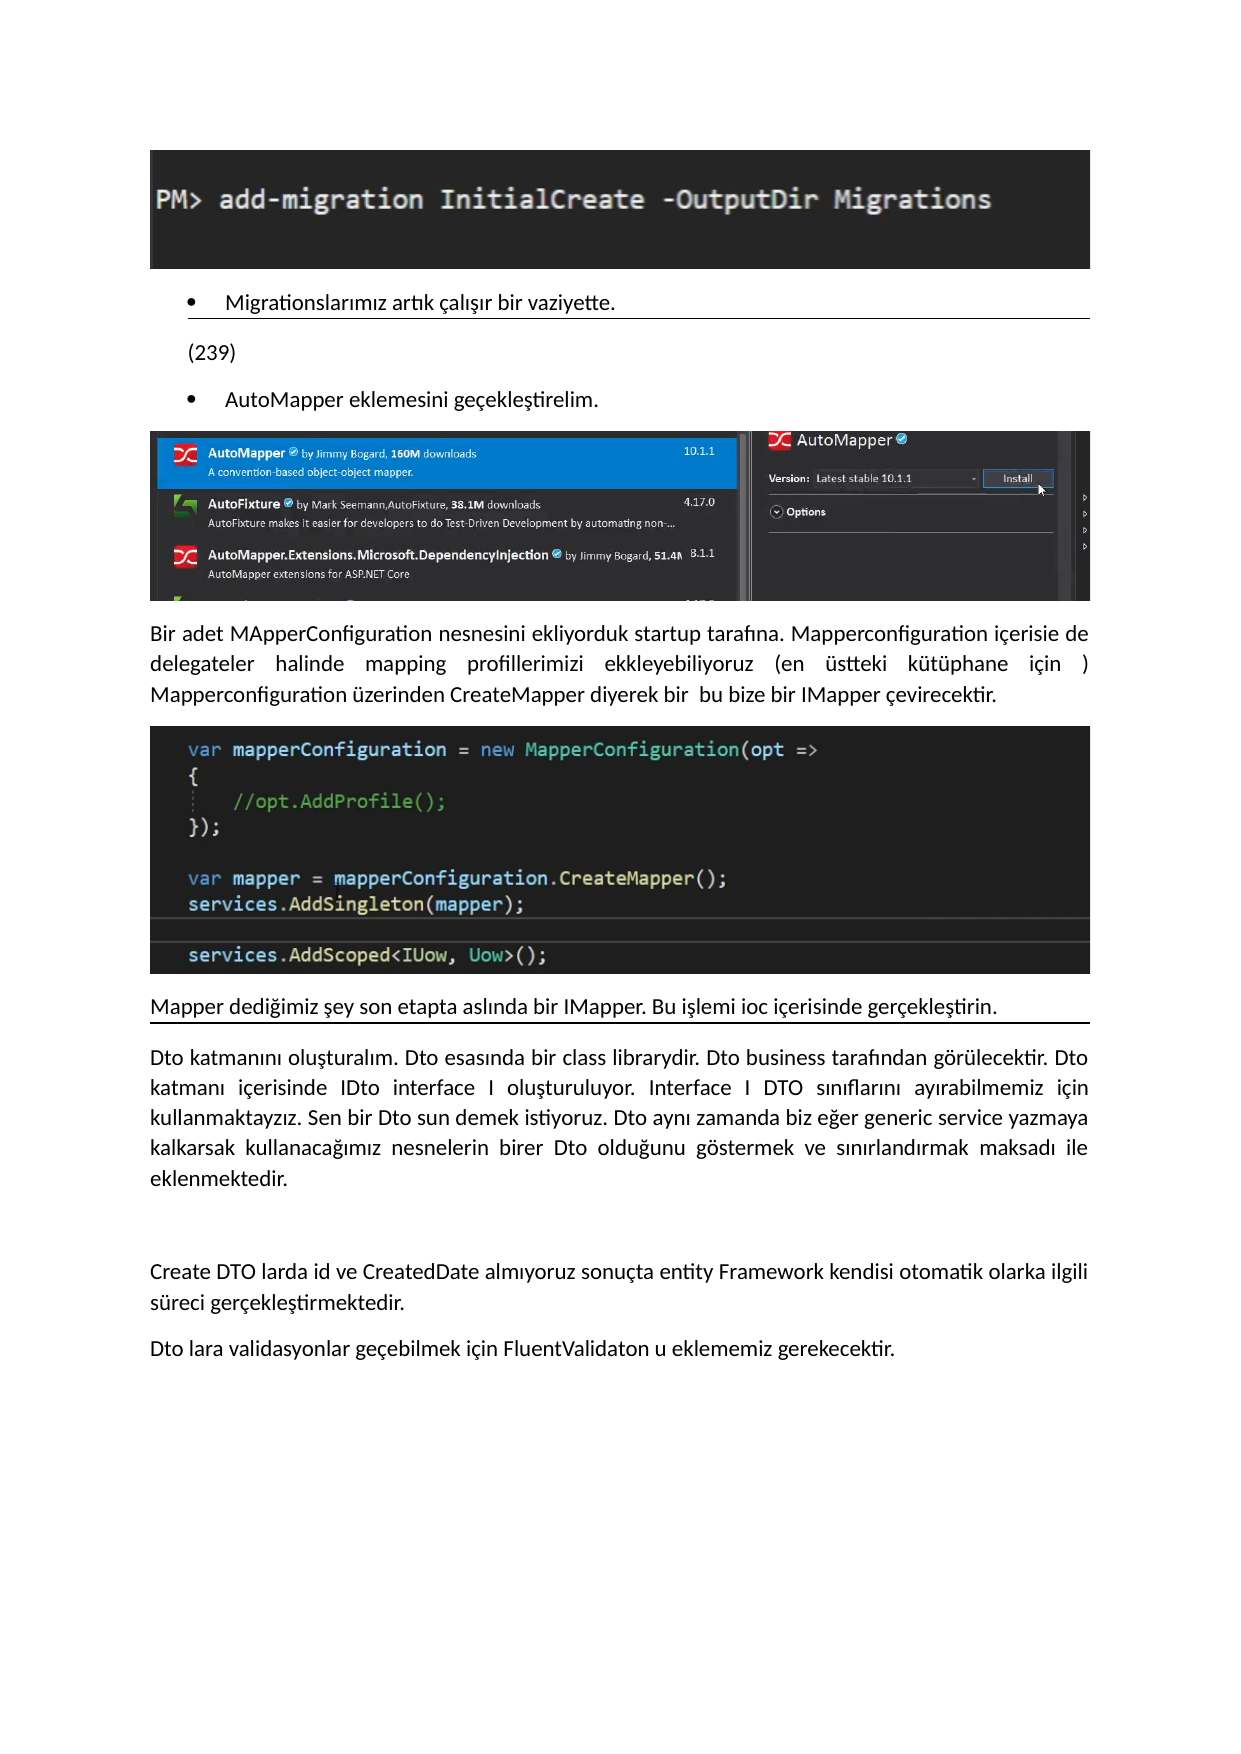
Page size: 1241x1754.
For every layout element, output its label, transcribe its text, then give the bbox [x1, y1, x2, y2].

picture [150, 150, 1091, 269]
list Migrationslarımız artık çalışır bir vaziyette. [187, 288, 1090, 319]
text Bir adet MApperConfiguration nesnesini ekliyorduk startup tarafına. Mapperconfiguration içerisie de delegateler halinde mapping profillerimizi ekkleyebiliyoruz (en üstteki kütüphane için ) Mapperconfiguration üzerinden CreateMapper diyerek bir bu bize bir IMapper çevirecektir. [150, 619, 1090, 708]
picture [150, 726, 1091, 974]
text Dto katmanını oluşturalım. Dto esasında bir class librarydir. Dto business tarafından görülecektir. Dto katmanı içerisinde IDto interface I oluşturuluyor. Interface I DTO sınıflarını ayırabilmemiz için kullanmaktayzız. Sen bir Dto sun demek istiyoruz. Dto aynı zamanda biz eğer generic service yazmaya kalkarsak kullanacağımız nesnelerin birer Dto olduğunu göstermek ve sınırlandırmak maksadı ile eklenmektedir. [150, 1043, 1090, 1192]
text Mapper dediğimiz şey son etapta aslında bir IMapper. Bu işlemi ioc içerisinde gerçekleştirin. [150, 992, 1090, 1022]
picture [150, 431, 1091, 601]
text Dto lara validasyonlar geçebilmek için FluentValidaton u eklememiz gerekecektir. [150, 1334, 1090, 1362]
text Create DTO larda id ve CreatedDate almıyoruz sonuçta entity Framework kendisi otomatik olarka ilgili süreci gerçekleştirmektedir. [150, 1257, 1090, 1316]
text (239) [187, 338, 1090, 366]
list AutoMapper eklemesini geçekleştirelim. [187, 385, 1090, 413]
